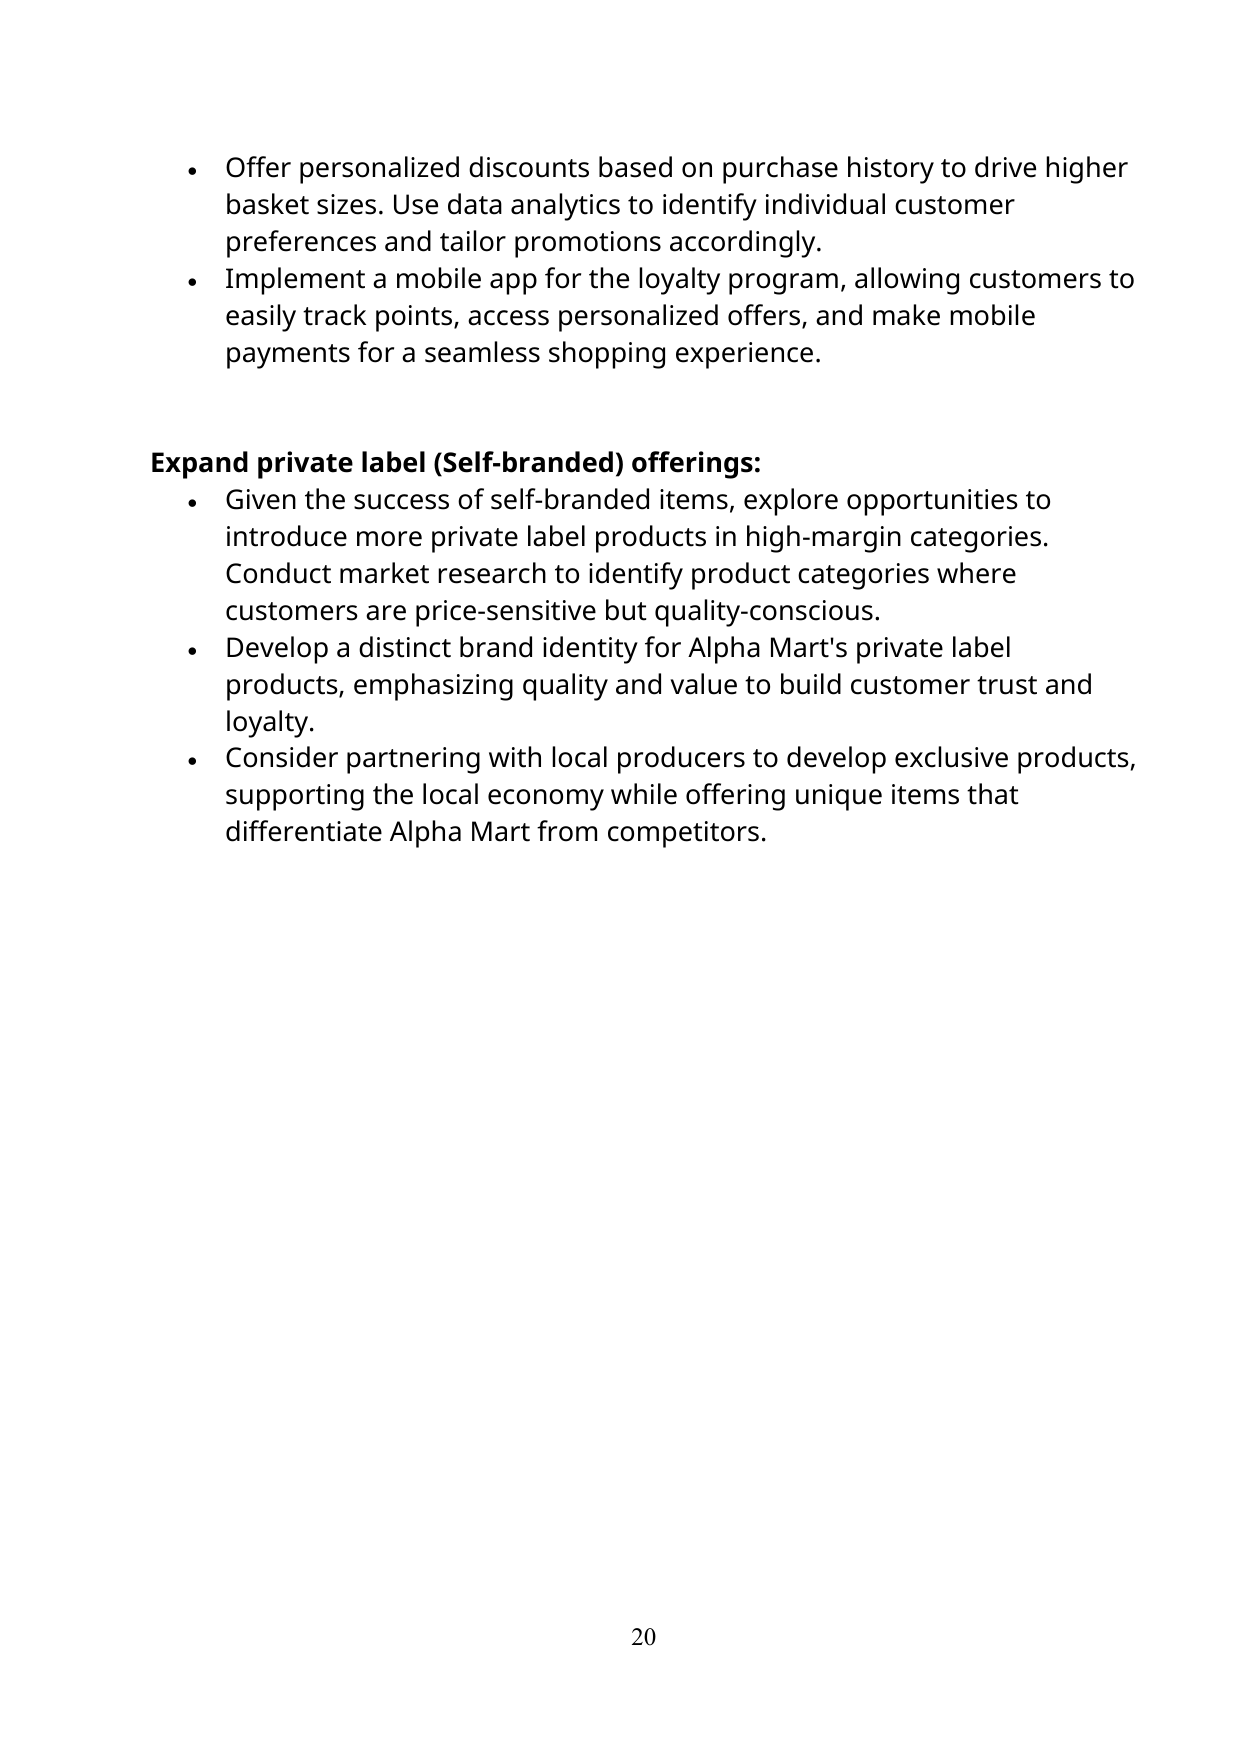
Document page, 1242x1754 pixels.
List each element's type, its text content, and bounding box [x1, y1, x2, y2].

list Offer personalized discounts based on purchase history to drive higher basket sizes. Use data analytics to identify individual customer preferences and tailor promotions accordingly. [187, 149, 1137, 259]
list Consider partnering with local producers to develop exclusive products, supporting the local economy while offering unique items that differentiate Alpha Mart from competitors. [187, 739, 1137, 849]
list Implement a mobile app for the loyalty program, allowing customers to easily track points, access personalized offers, and make mobile payments for a seamless shopping experience. [187, 259, 1137, 370]
list Given the success of self-branded items, explore opportunities to introduce more private label products in high-margin categories. Conduct market research to identify product categories where customers are price-sensitive but quality-conscious. [187, 481, 1137, 628]
text Expand private label (Self-branded) offerings: [150, 444, 1137, 481]
list Develop a distinct brand identity for Alpha Mart's private label products, emphasizing quality and value to build customer trust and loyalty. [187, 628, 1137, 739]
